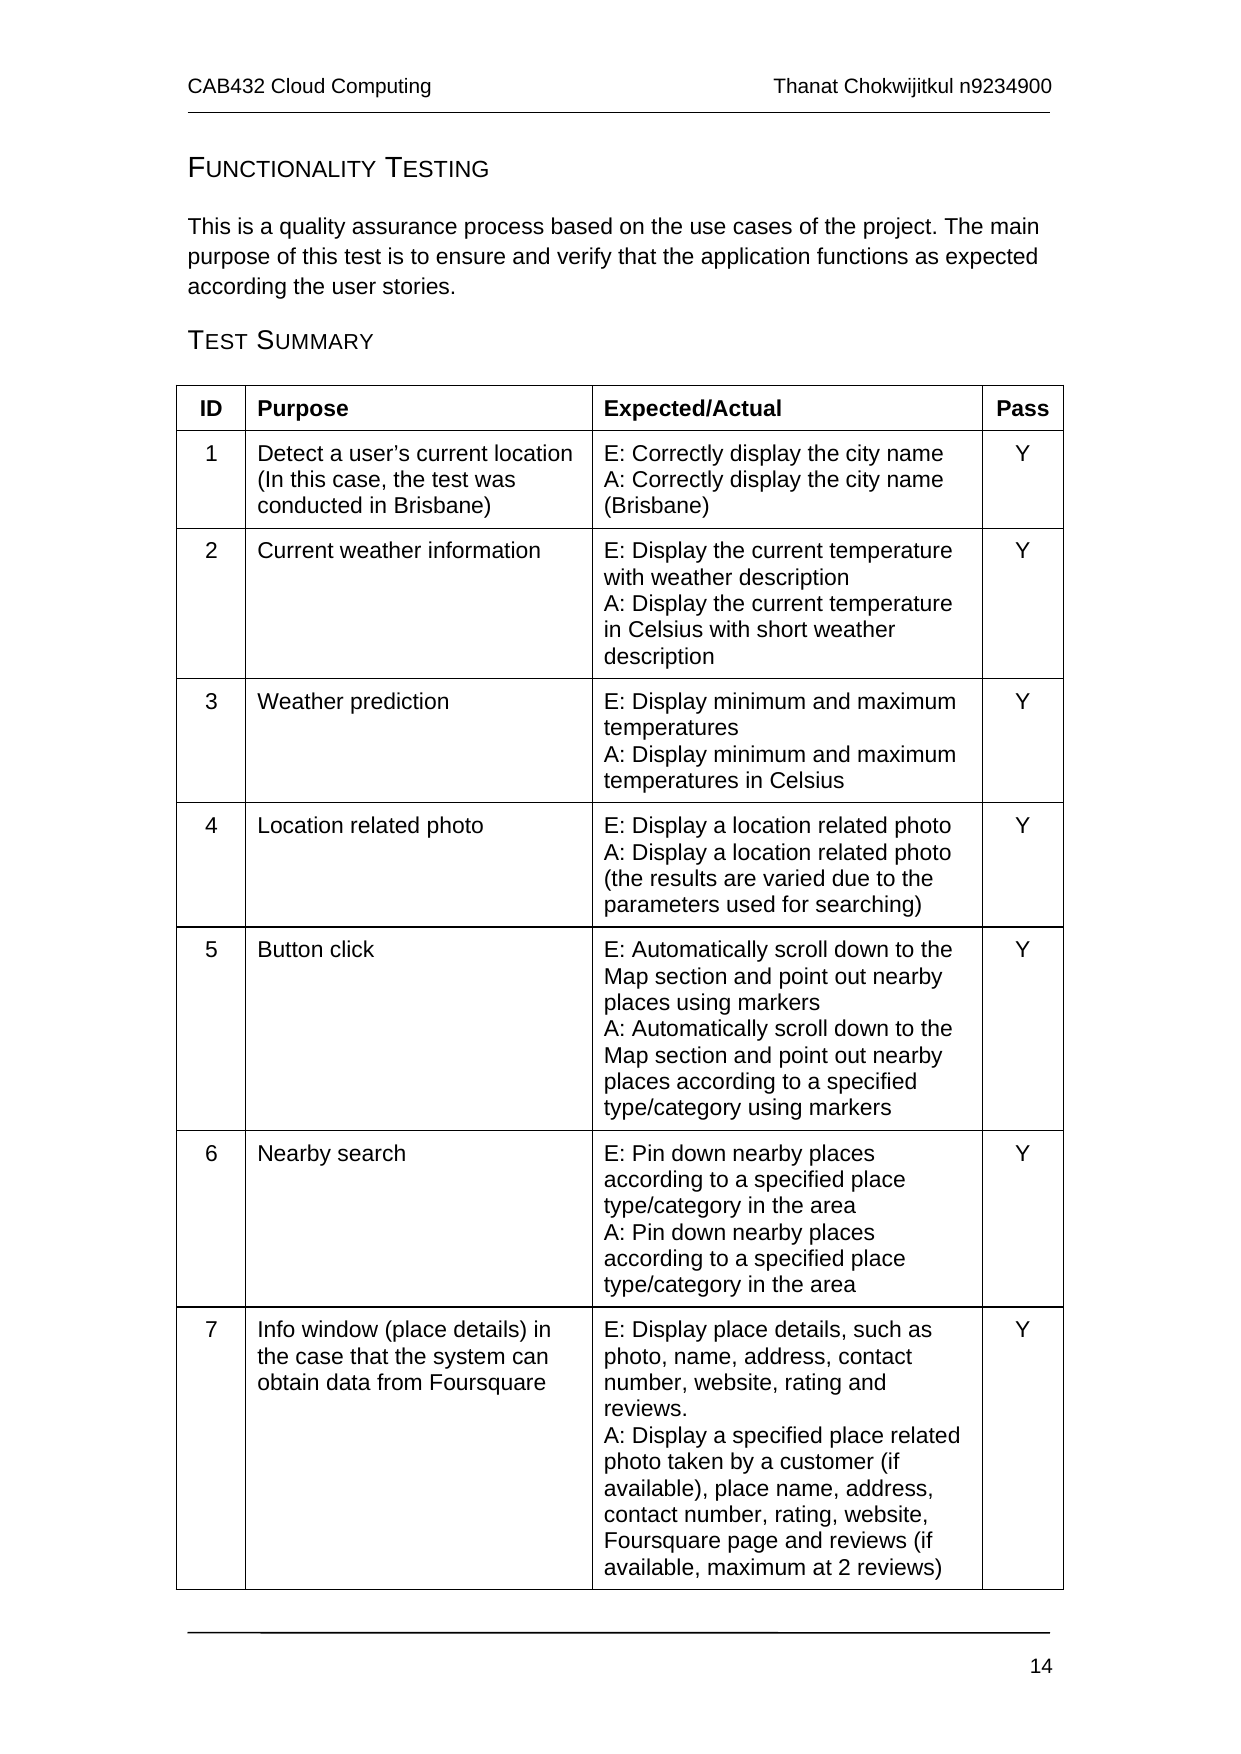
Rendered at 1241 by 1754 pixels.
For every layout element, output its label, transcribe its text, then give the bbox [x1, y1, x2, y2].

table_cell E: Display place details, such as photo, name, address, contact number, website, rating and reviews. A: Display a specified place related photo taken by a customer (if available), place name, address, contact number, rating, website, Foursquare page and reviews (if available, maximum at 2 reviews) [593, 1308, 982, 1589]
table_cell Weather prediction [246, 679, 592, 802]
table_cell 2 [177, 529, 245, 678]
table_cell E: Pin down nearby places according to a specified place type/category in the area A: Pin down nearby places according to a specified place type/category in the area [593, 1131, 982, 1306]
table_cell E: Display a location related photo A: Display a location related photo (the results are varied due to the parameters used for searching) [593, 803, 982, 926]
table_cell Y [983, 803, 1063, 926]
table_cell Info window (place details) in the case that the system can obtain data from Foursquare [246, 1308, 592, 1589]
table_cell Y [983, 1308, 1063, 1589]
table_cell E: Display minimum and maximum temperatures A: Display minimum and maximum temperatures in Celsius [593, 679, 982, 802]
table_cell Button click [246, 928, 592, 1129]
table_cell Location related photo [246, 803, 592, 926]
table_cell E: Correctly display the city name A: Correctly display the city name (Brisbane) [593, 431, 982, 527]
table_header Expected/Actual [593, 386, 982, 430]
table_cell Y [983, 431, 1063, 527]
table_header ID [177, 386, 245, 430]
table_cell Nearby search [246, 1131, 592, 1306]
subtitle Test Summary [187, 324, 1053, 356]
text This is a quality assurance process based on the use cases of the project. The main purpose of this test is to ensure and verify that the application functions as expected according the user stories. [187, 213, 1053, 299]
table_cell 1 [177, 431, 245, 527]
subtitle Functionality Testing [187, 150, 1053, 183]
table_cell Y [983, 1131, 1063, 1306]
table_cell E: Automatically scroll down to the Map section and point out nearby places using markers A: Automatically scroll down to the Map section and point out nearby places according to a specified type/category using markers [593, 928, 982, 1129]
table_cell 4 [177, 803, 245, 926]
table_cell Current weather information [246, 529, 592, 678]
table_header Purpose [246, 386, 592, 430]
table_cell E: Display the current temperature with weather description A: Display the current temperature in Celsius with short weather description [593, 529, 982, 678]
table_header Pass [983, 386, 1063, 430]
table_cell Y [983, 679, 1063, 802]
table_cell 3 [177, 679, 245, 802]
table_cell Detect a user’s current location (In this case, the test was conducted in Brisbane) [246, 431, 592, 527]
table_cell Y [983, 529, 1063, 678]
table_cell 6 [177, 1131, 245, 1306]
table_cell 5 [177, 928, 245, 1129]
table_cell Y [983, 928, 1063, 1129]
table_cell 7 [177, 1308, 245, 1589]
